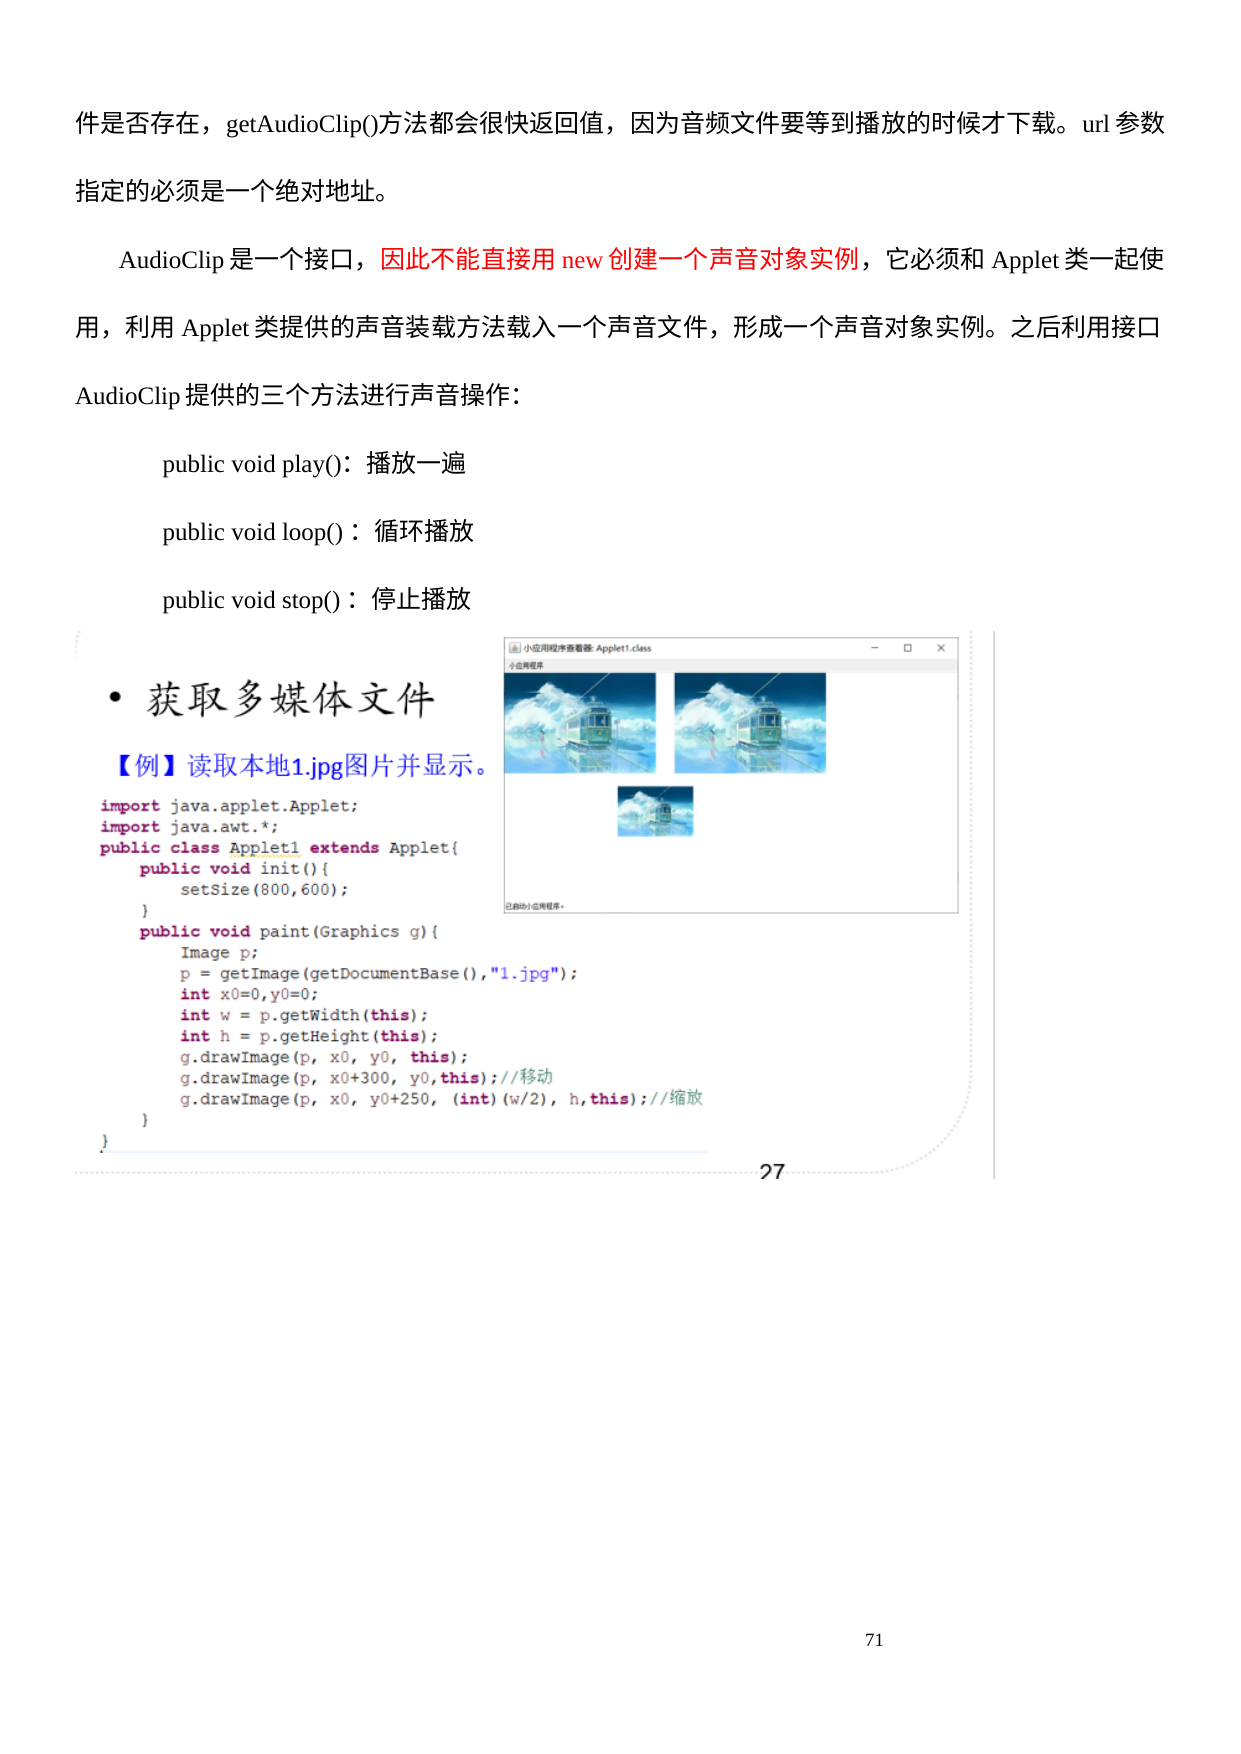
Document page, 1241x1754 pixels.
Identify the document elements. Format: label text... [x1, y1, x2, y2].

picture [75, 631, 996, 1179]
text public void play()：播放一遍 [119, 427, 1165, 495]
text public void stop() ：停止播放 [119, 563, 1165, 631]
text public void loop() ：循环播放 [119, 495, 1165, 563]
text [75, 88, 1165, 224]
text AudioClip是一个接口，因此不能直接用new创建一个声音对象实例，它必须和Applet类一起使用，利用Applet类提供的声音装载方法载入一个声音文件，形成一个声音对象实例。之后利用接口AudioClip提供的三个方法进行声音操作： [75, 224, 1165, 427]
